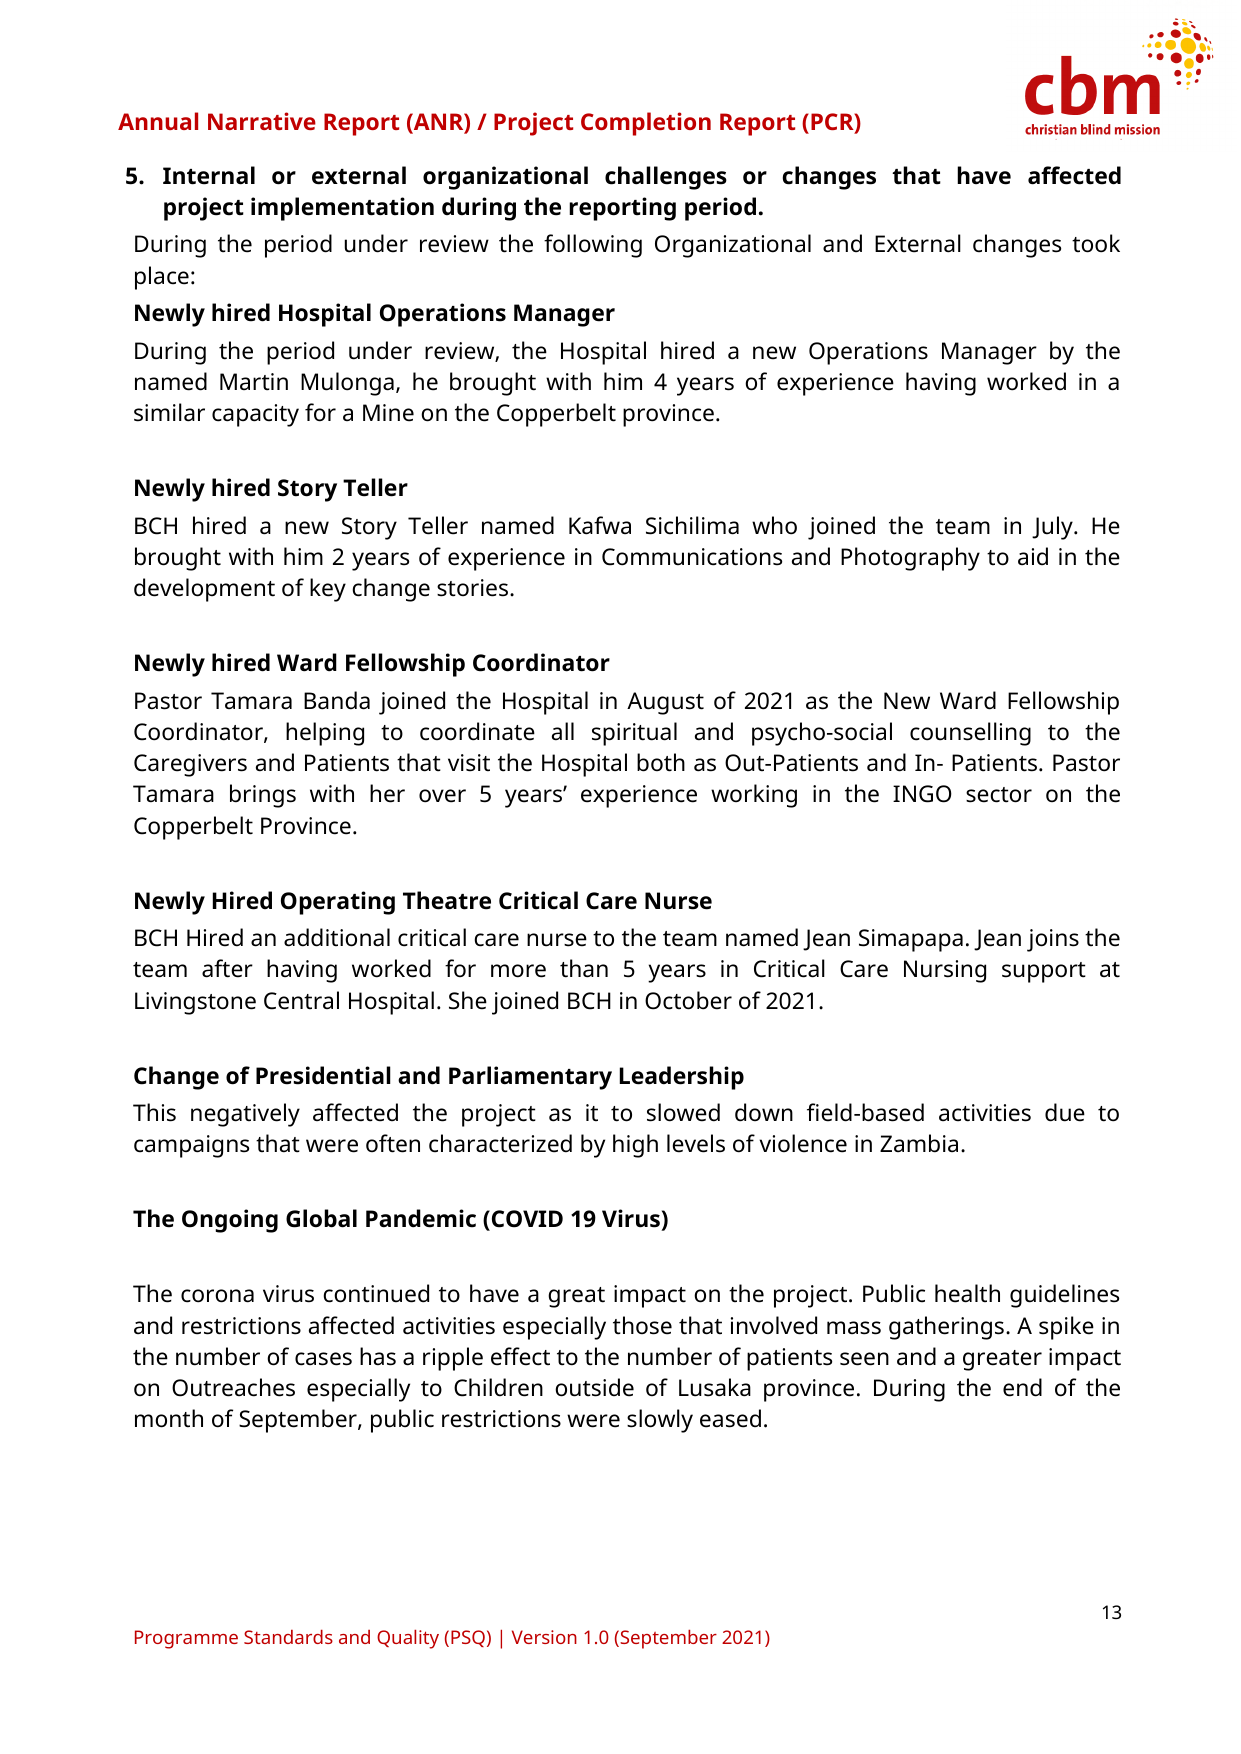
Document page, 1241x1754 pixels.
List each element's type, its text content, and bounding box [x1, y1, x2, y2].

text Change of Presidential and Parliamentary Leadership [133, 1059, 1122, 1091]
text BCH Hired an additional critical care nurse to the team named Jean Simapapa. Jean joins the team after having worked for more than 5 years in Critical Care Nursing support at Livingstone Central Hospital. She joined BCH in October of 2021. [133, 922, 1122, 1016]
text Pastor Tamara Banda joined the Hospital in August of 2021 as the New Ward Fellowship Coordinator, helping to coordinate all spiritual and psycho-social counselling to the Caregivers and Patients that visit the Hospital both as Out-Patients and In- Patients. Pastor Tamara brings with her over 5 years’ experience working in the INGO sector on the Copperbelt Province. [133, 684, 1122, 841]
text The Ongoing Global Pandemic (COVID 19 Virus) [133, 1203, 1122, 1234]
text Newly Hired Operating Theatre Critical Care Nurse [133, 884, 1122, 916]
picture [1005, 0, 1238, 152]
text During the period under review, the Hospital hired a new Operations Manager by the named Martin Mulonga, he brought with him 4 years of experience having worked in a similar capacity for a Mine on the Copperbelt province. [133, 334, 1122, 428]
text This negatively affected the project as it to slowed down field-based activities due to campaigns that were often characterized by high levels of violence in Zambia. [133, 1097, 1122, 1159]
text Newly hired Ward Fellowship Coordinator [133, 647, 1122, 678]
subtitle Internal or external organizational challenges or changes that have affected project implementation during the reporting period. [125, 159, 1122, 222]
text Newly hired Hospital Operations Manager [133, 297, 1122, 328]
text Newly hired Story Teller [133, 472, 1122, 503]
text BCH hired a new Story Teller named Kafwa Sichilima who joined the team in July. He brought with him 2 years of experience in Communications and Photography to aid in the development of key change stories. [133, 509, 1122, 603]
text The corona virus continued to have a great impact on the project. Public health guidelines and restrictions affected activities especially those that involved mass gatherings. A spike in the number of cases has a ripple effect to the number of patients seen and a greater impact on Outreaches especially to Children outside of Lusaka province. During the end of the month of September, public restrictions were slowly eased. [133, 1278, 1122, 1434]
text During the period under review the following Organizational and External changes took place: [133, 228, 1122, 291]
